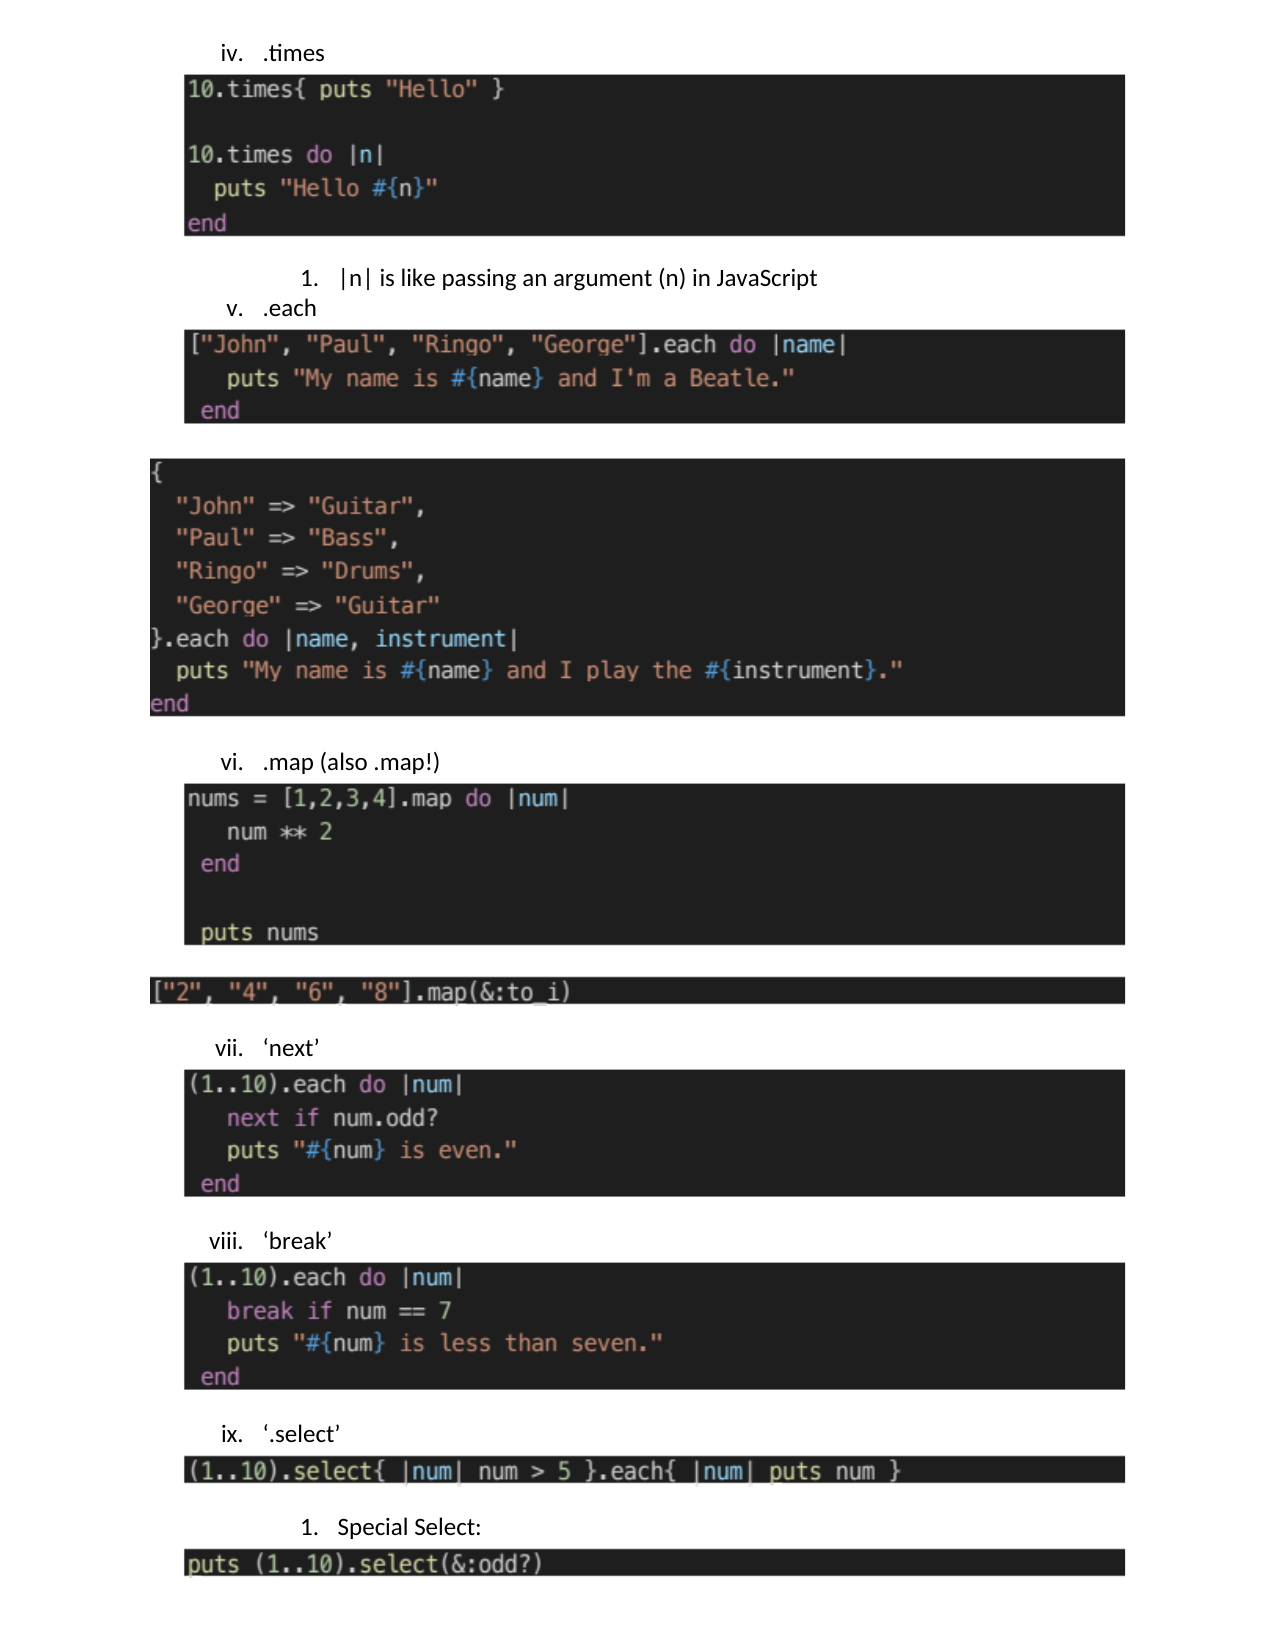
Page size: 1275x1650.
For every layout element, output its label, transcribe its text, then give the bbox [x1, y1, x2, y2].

list Special Select: [300, 1512, 1237, 1542]
list ‘.select’ [244, 1418, 1237, 1449]
list .each [244, 292, 1237, 323]
list |n| is like passing an argument (n) in JavaScript [300, 262, 1237, 292]
list .times [244, 37, 1237, 68]
list ‘break’ [244, 1226, 1237, 1256]
list ‘next’ [244, 1032, 1237, 1063]
list .map (also .map!) [244, 746, 1237, 776]
